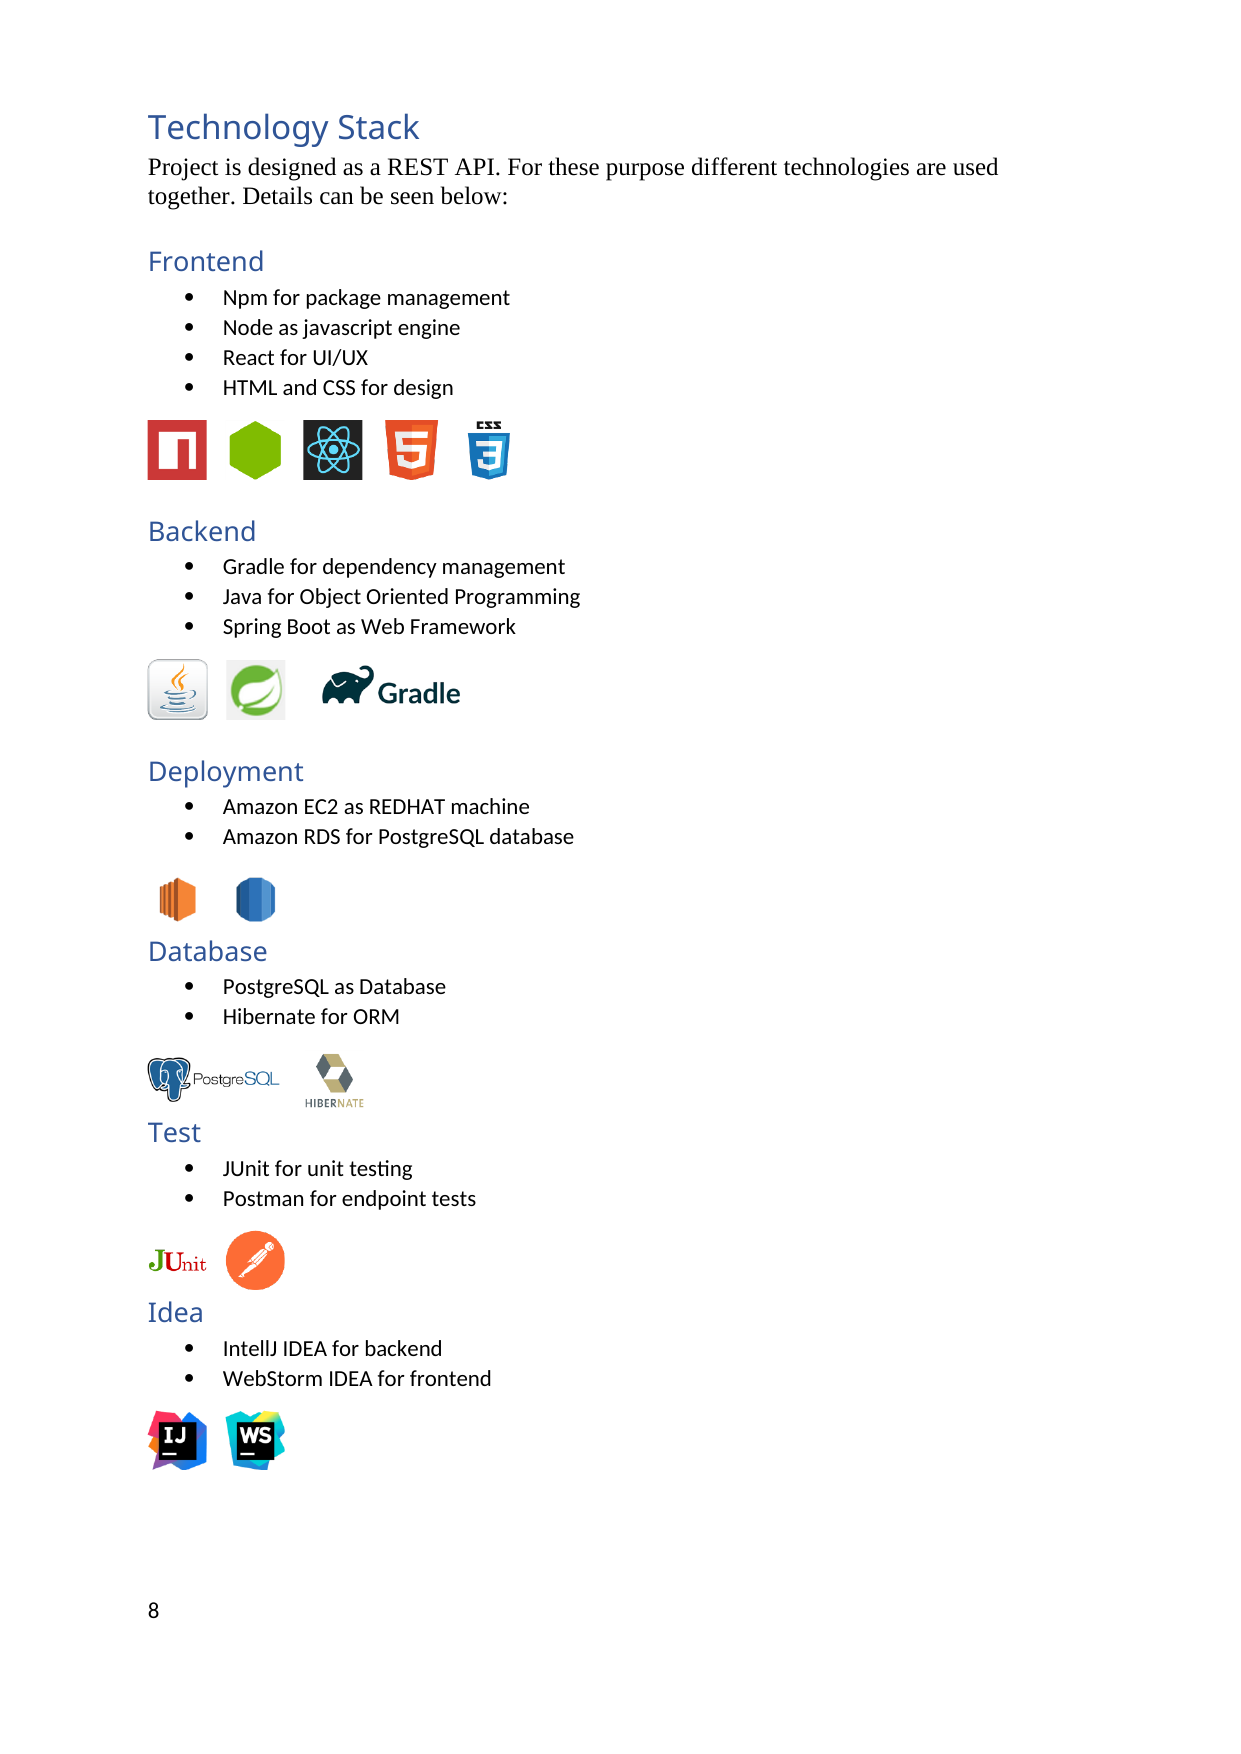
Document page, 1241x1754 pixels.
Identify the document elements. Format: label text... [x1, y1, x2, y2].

picture [147, 1049, 280, 1110]
subtitle Idea [148, 1294, 1092, 1331]
subtitle Test [148, 1114, 1092, 1151]
list IntellJ IDEA for backend [185, 1334, 1092, 1362]
picture [225, 1230, 285, 1290]
picture [381, 420, 441, 480]
picture [226, 660, 286, 720]
picture [304, 1050, 364, 1110]
picture [304, 659, 478, 720]
list PostgreSQL as Database [185, 972, 1092, 1000]
picture [225, 1410, 285, 1470]
picture [225, 869, 285, 929]
subtitle Deployment [148, 752, 1092, 789]
list Amazon RDS for PostgreSQL database [185, 822, 1092, 850]
list Node as javascript engine [185, 313, 1092, 341]
list Spring Boot as Web Framework [185, 612, 1092, 640]
list Hibernate for ORM [185, 1002, 1092, 1031]
subtitle Backend [148, 512, 1092, 549]
picture [303, 420, 363, 480]
picture [147, 869, 207, 929]
subtitle Database [148, 932, 1092, 969]
list Postman for endpoint tests [185, 1184, 1092, 1212]
text Project is designed as a REST API. For these purpose different technologies are used together. Details can be seen below: [148, 152, 1092, 210]
picture [147, 1410, 207, 1470]
list Java for Object Oriented Programming [185, 582, 1092, 610]
list HTML and CSS for design [185, 373, 1092, 401]
picture [147, 1230, 207, 1290]
picture [147, 659, 208, 720]
subtitle Frontend [148, 243, 1092, 280]
picture [147, 420, 207, 480]
picture [458, 420, 518, 480]
list WebStorm IDEA for frontend [185, 1364, 1092, 1392]
subtitle Technology Stack [148, 103, 1092, 149]
list Npm for package management [185, 283, 1092, 311]
list Amazon EC2 as REDHAT machine [185, 792, 1092, 820]
list Gradle for dependency management [185, 552, 1092, 580]
picture [225, 420, 285, 480]
list JUnit for unit testing [185, 1154, 1092, 1182]
list React for UI/UX [185, 343, 1092, 371]
